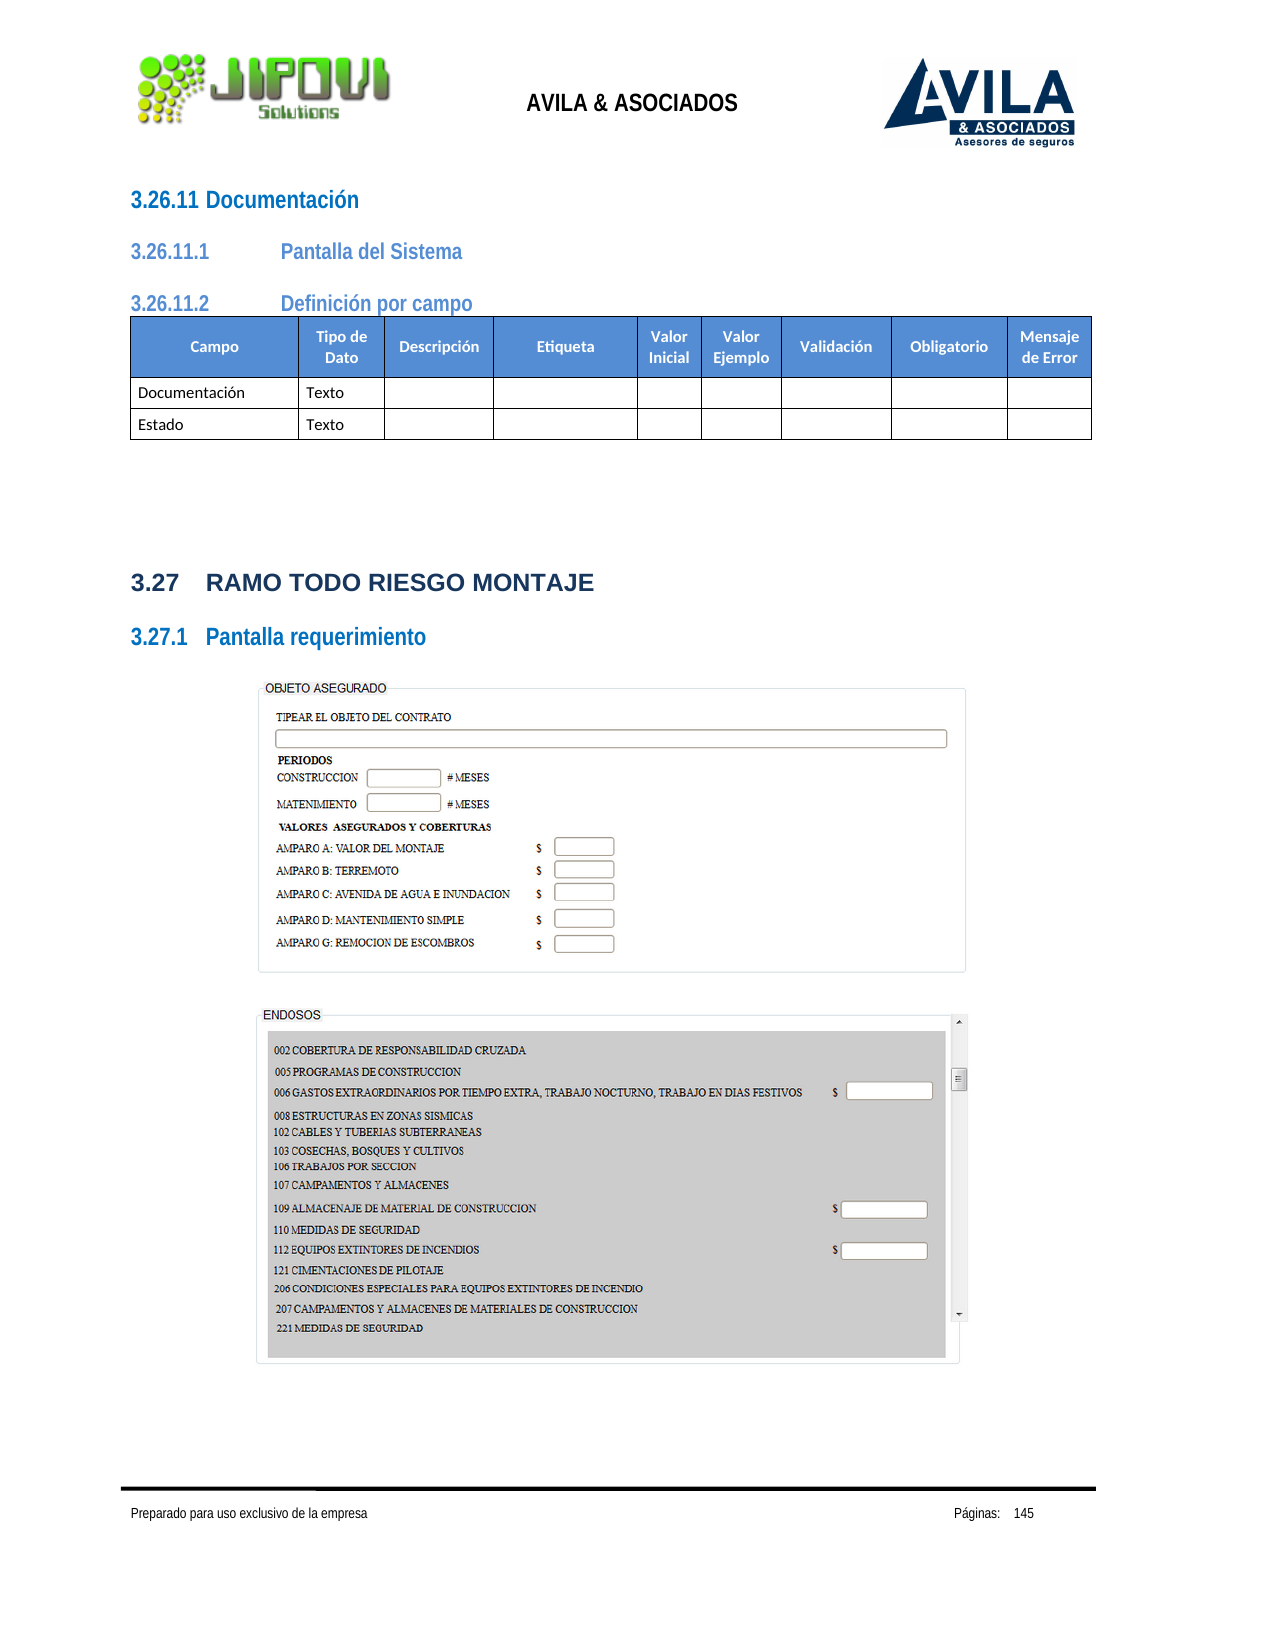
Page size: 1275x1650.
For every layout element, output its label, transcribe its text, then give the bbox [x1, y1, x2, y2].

subtitle Pantalla requerimiento [131, 622, 1092, 651]
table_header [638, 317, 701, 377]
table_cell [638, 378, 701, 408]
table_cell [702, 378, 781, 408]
subtitle Documentación [131, 184, 1092, 213]
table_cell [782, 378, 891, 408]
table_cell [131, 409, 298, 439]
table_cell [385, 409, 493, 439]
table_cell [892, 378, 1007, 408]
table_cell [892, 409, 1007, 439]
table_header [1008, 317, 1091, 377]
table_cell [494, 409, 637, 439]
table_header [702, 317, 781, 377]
picture [881, 57, 1077, 148]
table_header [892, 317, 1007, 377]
subtitle Pantalla del Sistema [131, 238, 1092, 264]
subtitle Definición por campo [131, 289, 1092, 316]
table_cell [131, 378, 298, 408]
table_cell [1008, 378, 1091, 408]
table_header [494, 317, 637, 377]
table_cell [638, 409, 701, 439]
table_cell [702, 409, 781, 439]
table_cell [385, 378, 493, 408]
subtitle RAMO TODO RIESGO MONTAJE [131, 568, 1092, 597]
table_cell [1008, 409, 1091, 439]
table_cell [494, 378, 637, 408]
picture [131, 47, 394, 128]
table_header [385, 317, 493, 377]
picture [251, 1000, 972, 1369]
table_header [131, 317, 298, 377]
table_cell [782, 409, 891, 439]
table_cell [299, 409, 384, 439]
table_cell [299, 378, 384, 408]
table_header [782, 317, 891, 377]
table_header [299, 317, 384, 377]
picture [251, 675, 972, 976]
